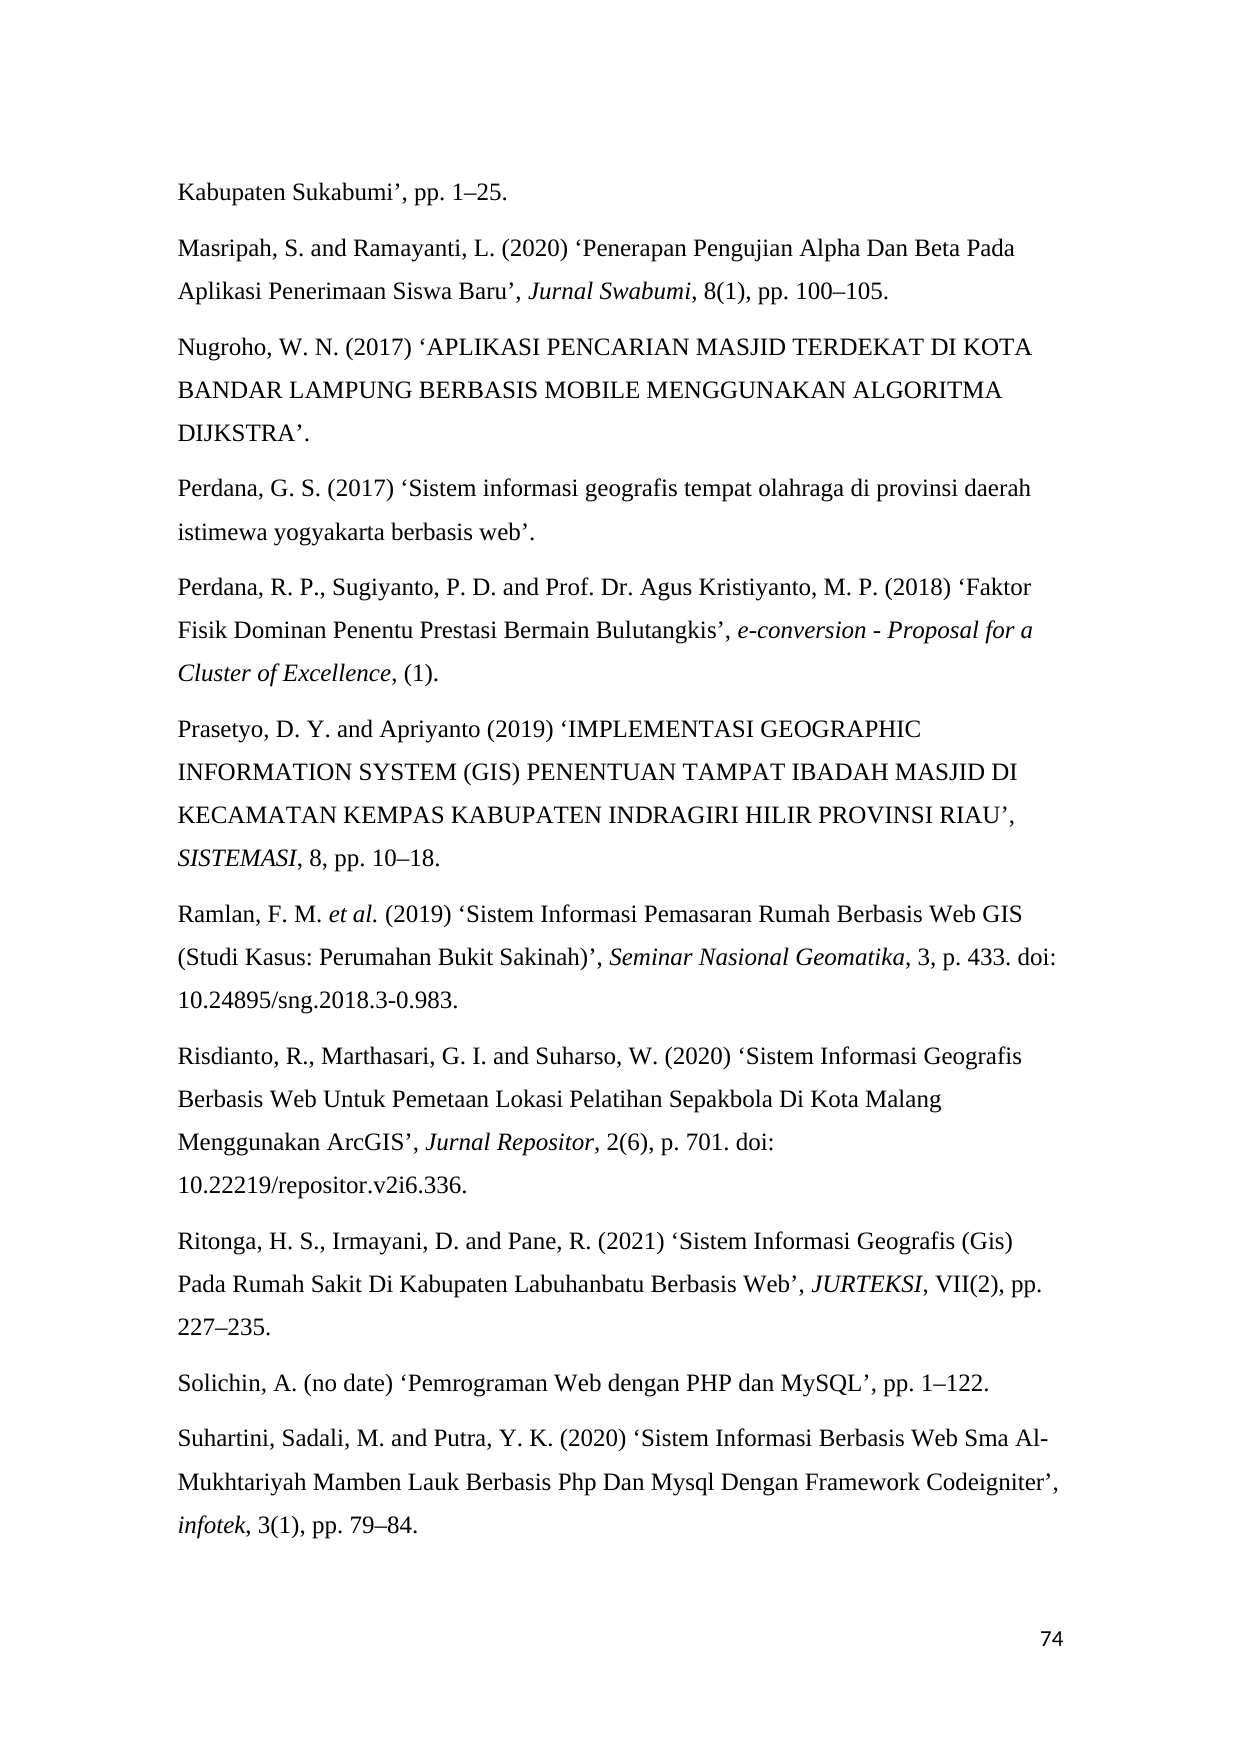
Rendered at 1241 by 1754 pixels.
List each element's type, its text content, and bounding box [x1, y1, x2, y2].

text Nugroho, W. N. (2017) ‘APLIKASI PENCARIAN MASJID TERDEKAT DI KOTA BANDAR LAMPUNG BERBASIS MOBILE MENGGUNAKAN ALGORITMA DIJKSTRA’. [177, 332, 1063, 447]
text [177, 177, 1063, 206]
text Suhartini, Sadali, M. and Putra, Y. K. (2020) ‘Sistem Informasi Berbasis Web Sma Al- Mukhtariyah Mamben Lauk Berbasis Php Dan Mysql Dengan Framework Codeigniter’, infotek, 3(1), pp. 79–84. [177, 1423, 1063, 1538]
text Perdana, R. P., Sugiyanto, P. D. and Prof. Dr. Agus Kristiyanto, M. P. (2018) ‘Faktor Fisik Dominan Penentu Prestasi Bermain Bulutangkis’, e-conversion - Proposal for a Cluster of Excellence, (1). [177, 572, 1063, 687]
text Prasetyo, D. Y. and Apriyanto (2019) ‘IMPLEMENTASI GEOGRAPHIC INFORMATION SYSTEM (GIS) PENENTUAN TAMPAT IBADAH MASJID DI KECAMATAN KEMPAS KABUPATEN INDRAGIRI HILIR PROVINSI RIAU’, SISTEMASI, 8, pp. 10–18. [177, 714, 1063, 872]
text Perdana, G. S. (2017) ‘Sistem informasi geografis tempat olahraga di provinsi daerah istimewa yogyakarta berbasis web’. [177, 473, 1063, 545]
text Masripah, S. and Ramayanti, L. (2020) ‘Penerapan Pengujian Alpha Dan Beta Pada Aplikasi Penerimaan Siswa Baru’, Jurnal Swabumi, 8(1), pp. 100–105. [177, 233, 1063, 305]
text Ritonga, H. S., Irmayani, D. and Pane, R. (2021) ‘Sistem Informasi Geografis (Gis) Pada Rumah Sakit Di Kabupaten Labuhanbatu Berbasis Web’, JURTEKSI, VII(2), pp. 227–235. [177, 1226, 1063, 1341]
text Ramlan, F. M. et al. (2019) ‘Sistem Informasi Pemasaran Rumah Berbasis Web GIS (Studi Kasus: Perumahan Bukit Sakinah)’, Seminar Nasional Geomatika, 3, p. 433. doi: 10.24895/sng.2018.3-0.983. [177, 899, 1063, 1014]
text Risdianto, R., Marthasari, G. I. and Suharso, W. (2020) ‘Sistem Informasi Geografis Berbasis Web Untuk Pemetaan Lokasi Pelatihan Sepakbola Di Kota Malang Menggunakan ArcGIS’, Jurnal Repositor, 2(6), p. 701. doi: 10.22219/repositor.v2i6.336. [177, 1041, 1063, 1199]
text Solichin, A. (no date) ‘Pemrograman Web dengan PHP dan MySQL’, pp. 1–122. [177, 1368, 1063, 1397]
